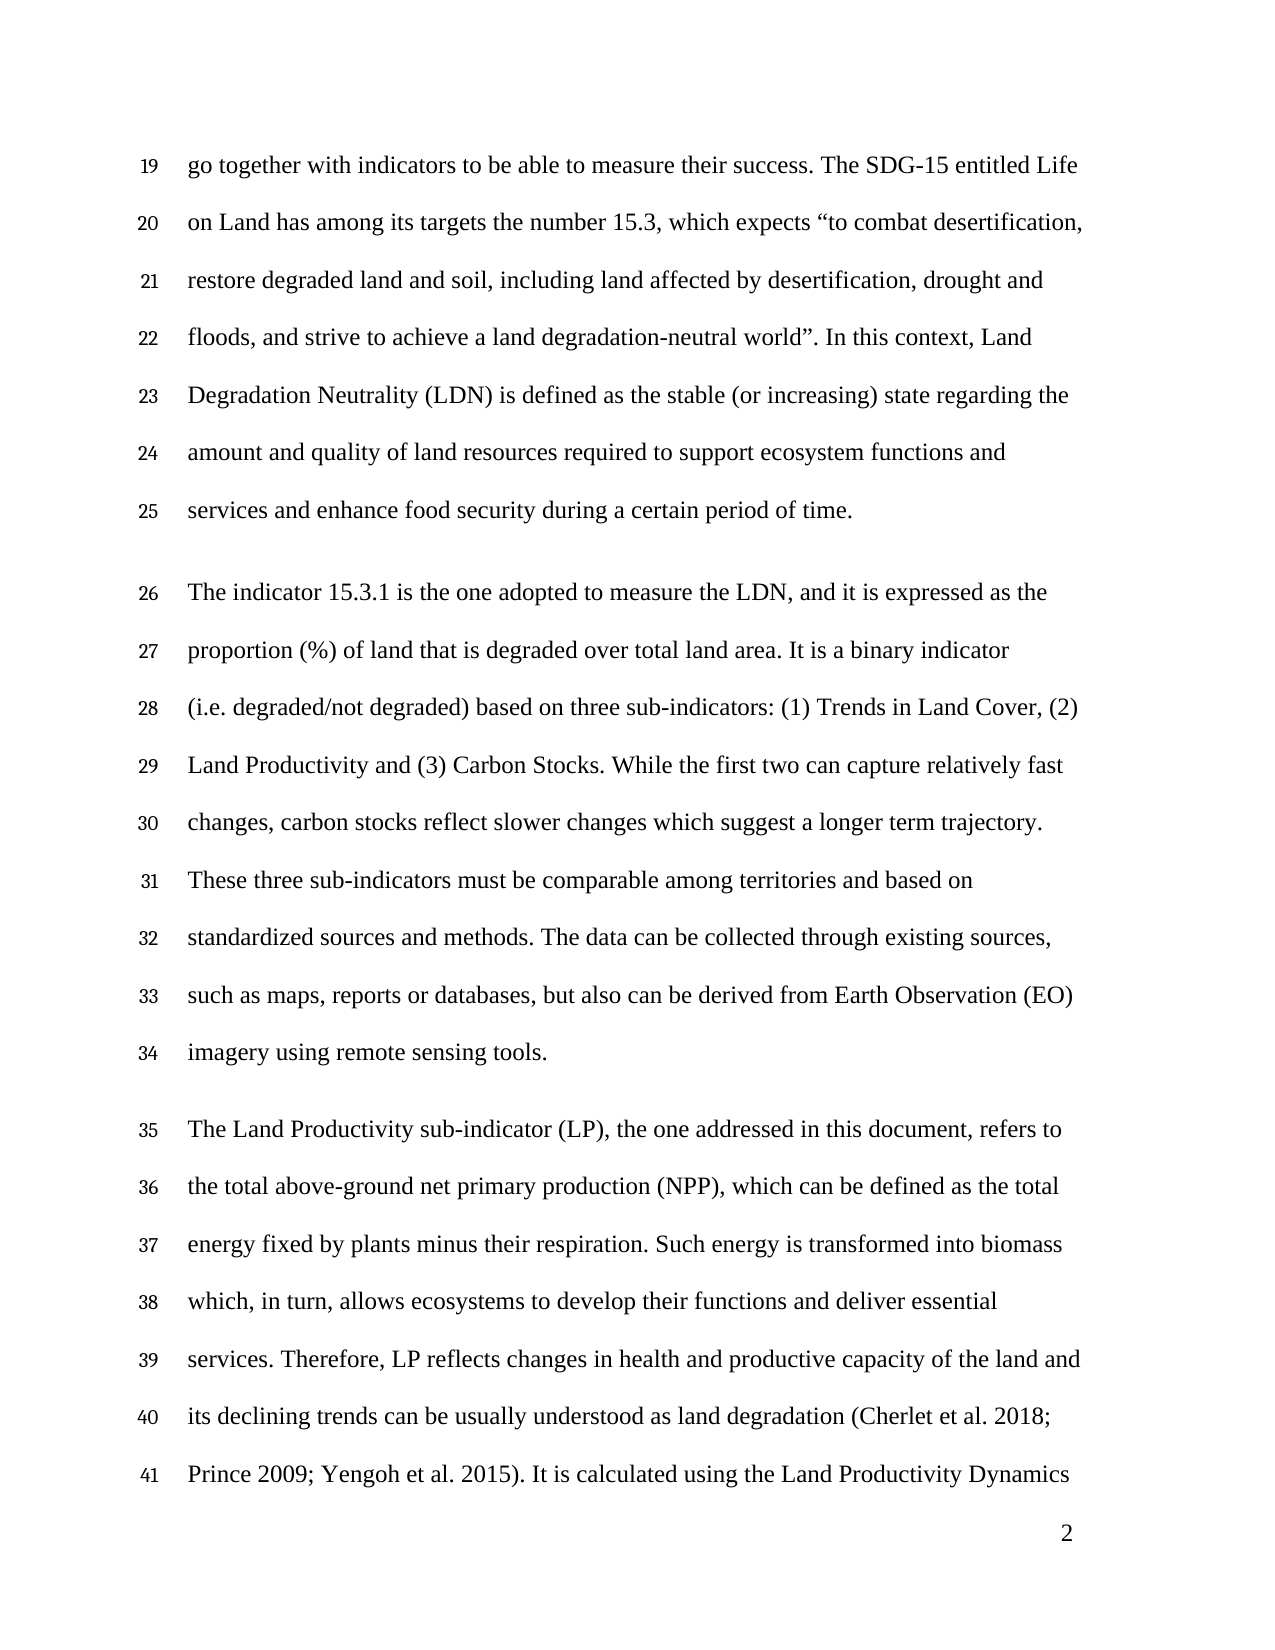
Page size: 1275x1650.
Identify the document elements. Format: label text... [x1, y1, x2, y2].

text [187, 1114, 1087, 1487]
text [187, 150, 1087, 524]
text The indicator 15.3.1 is the one adopted to measure the LDN, and it is expressed as the proportion (%) of land that is degraded over total land area. It is a binary indicator (i.e. degraded/not degraded) based on three sub-indicators: (1) Trends in Land Cover, (2) Land Productivity and (3) Carbon Stocks. While the first two can capture relatively fast changes, carbon stocks reflect slower changes which suggest a longer term trajectory. These three sub-indicators must be comparable among territories and based on standardized sources and methods. The data can be collected through existing sources, such as maps, reports or databases, but also can be derived from Earth Observation (EO) imagery using remote sensing tools. [187, 577, 1087, 1066]
